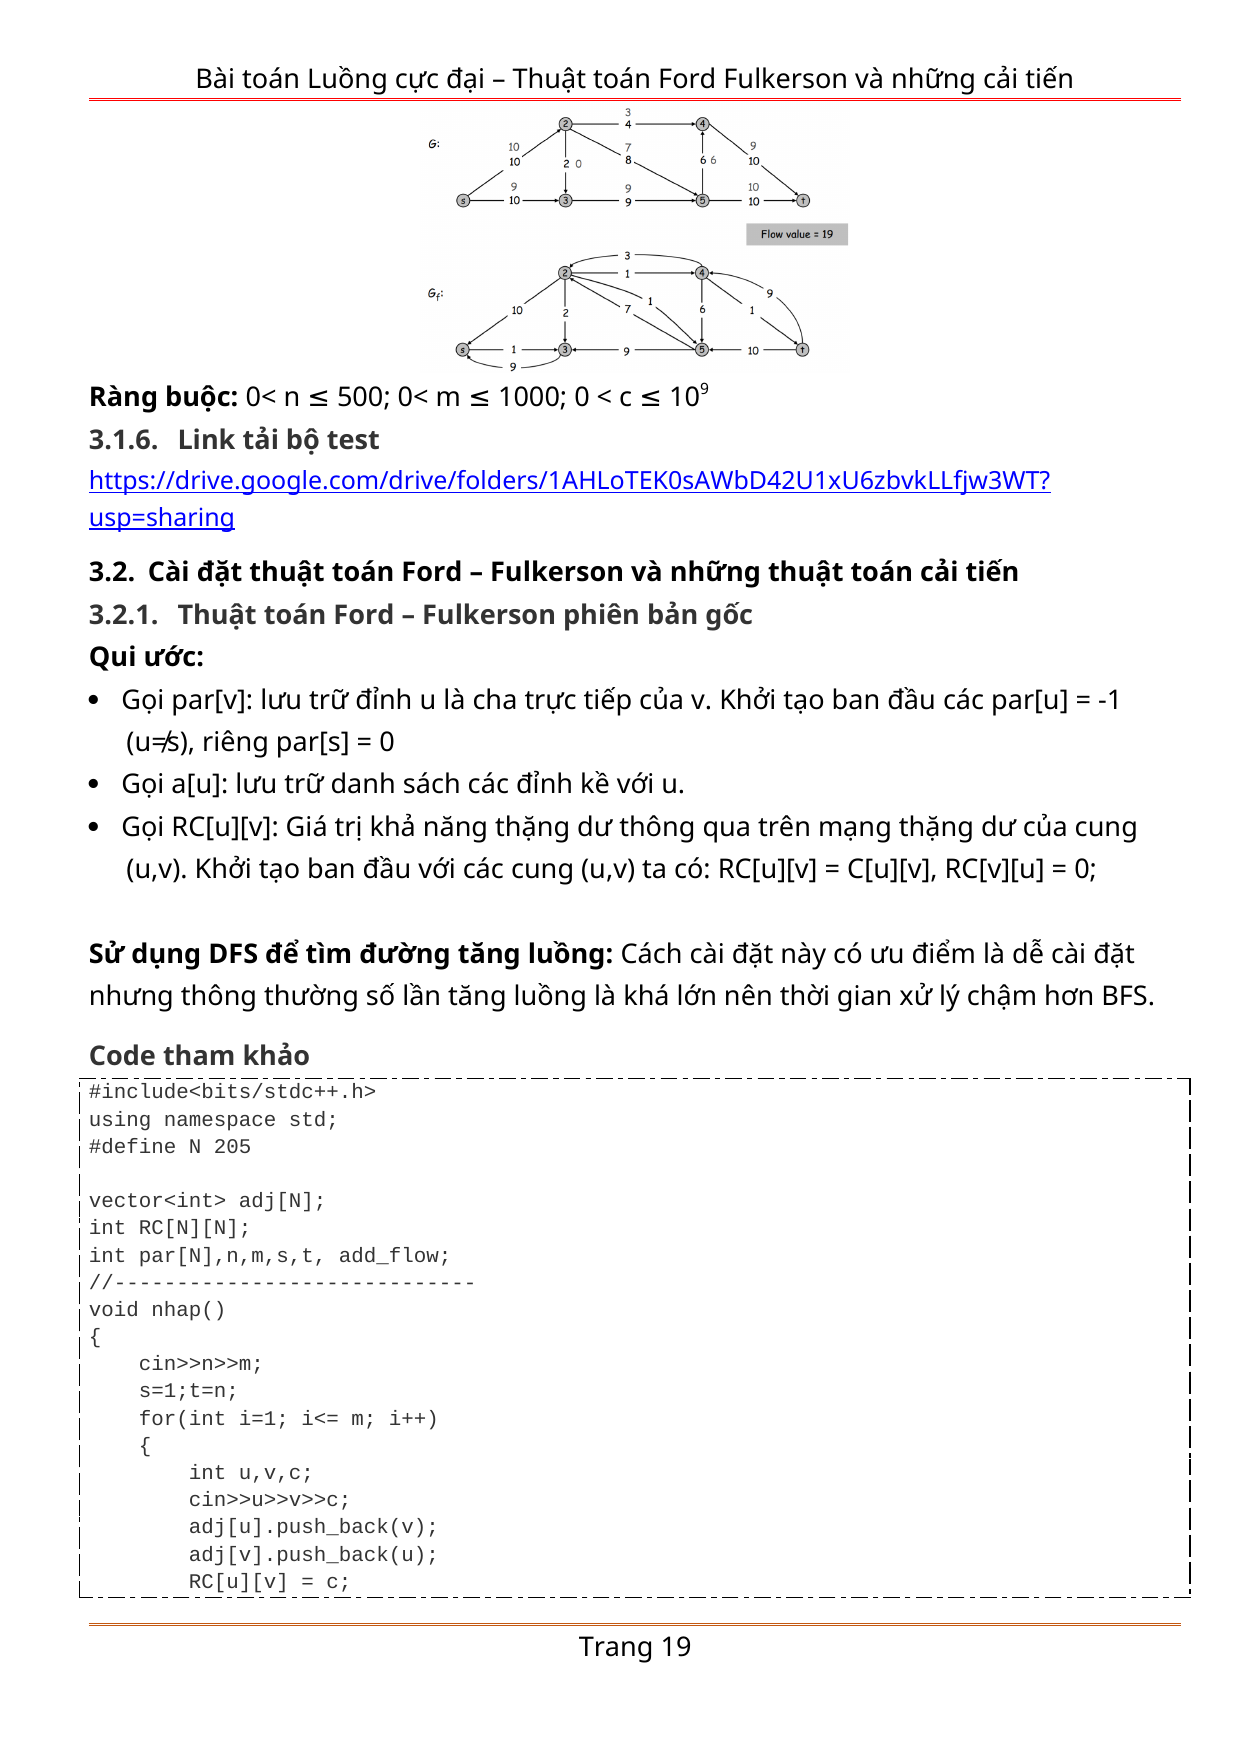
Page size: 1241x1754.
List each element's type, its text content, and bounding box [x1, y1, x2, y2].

text #define N 205 [79, 1133, 1191, 1159]
text RC[u][v] = c; [79, 1568, 1191, 1598]
text Ràng buộc: 0< n ≤ 500; 0< m ≤ 1000; 0 < c ≤ 109 [89, 378, 1181, 415]
subtitle Cài đặt thuật toán Ford – Fulkerson và những thuật toán cải tiến [89, 553, 1181, 590]
text https://drive.google.com/drive/folders/1AHLoTEK0sAWbD42U1xU6zbvkLLfjw3WT?usp=sharing [89, 463, 1181, 533]
text //----------------------------- [79, 1269, 1191, 1295]
text int u,v,c; [79, 1459, 1191, 1486]
subtitle Link tải bộ test [89, 420, 1181, 457]
text for(int i=1; i<= m; i++) [79, 1404, 1191, 1431]
text Qui ước: [89, 638, 1181, 674]
text #include<bits/stdc++.h> [79, 1078, 1191, 1105]
text int par[N],n,m,s,t, add_flow; [79, 1241, 1191, 1268]
list Gọi a[u]: lưu trữ danh sách các đỉnh kề với u. [89, 765, 1181, 802]
text s=1;t=n; [79, 1377, 1191, 1404]
list Gọi par[v]: lưu trữ đỉnh u là cha trực tiếp của v. Khởi tạo ban đầu các par[u] = -1 (u≠s), riêng par[s] = 0 [89, 680, 1181, 759]
text adj[u].push_back(v); [79, 1513, 1191, 1540]
text adj[v].push_back(u); [79, 1541, 1191, 1567]
text vector<int> adj[N]; [79, 1187, 1191, 1214]
text int RC[N][N]; [79, 1214, 1191, 1241]
text Code tham khảo [89, 1036, 1181, 1073]
text Sử dụng DFS để tìm đường tăng luồng: Cách cài đặt này có ưu điểm là dễ cài đặt nhưng thông thường số lần tăng luồng là khá lớn nên thời gian xử lý chậm hơn BFS. [89, 934, 1181, 1014]
text { [79, 1432, 1191, 1458]
text using namespace std; [79, 1106, 1191, 1132]
text void nhap() [79, 1296, 1191, 1323]
text { [79, 1323, 1191, 1350]
subtitle Thuật toán Ford – Fulkerson phiên bản gốc [89, 595, 1181, 632]
text cin>>u>>v>>c; [79, 1486, 1191, 1513]
picture [419, 101, 851, 373]
list Gọi RC[u][v]: Giá trị khả năng thặng dư thông qua trên mạng thặng dư của cung (u,v). Khởi tạo ban đầu với các cung (u,v) ta có: RC[u][v] = C[u][v], RC[v][u] = 0; [89, 807, 1181, 887]
text cin>>n>>m; [79, 1350, 1191, 1377]
